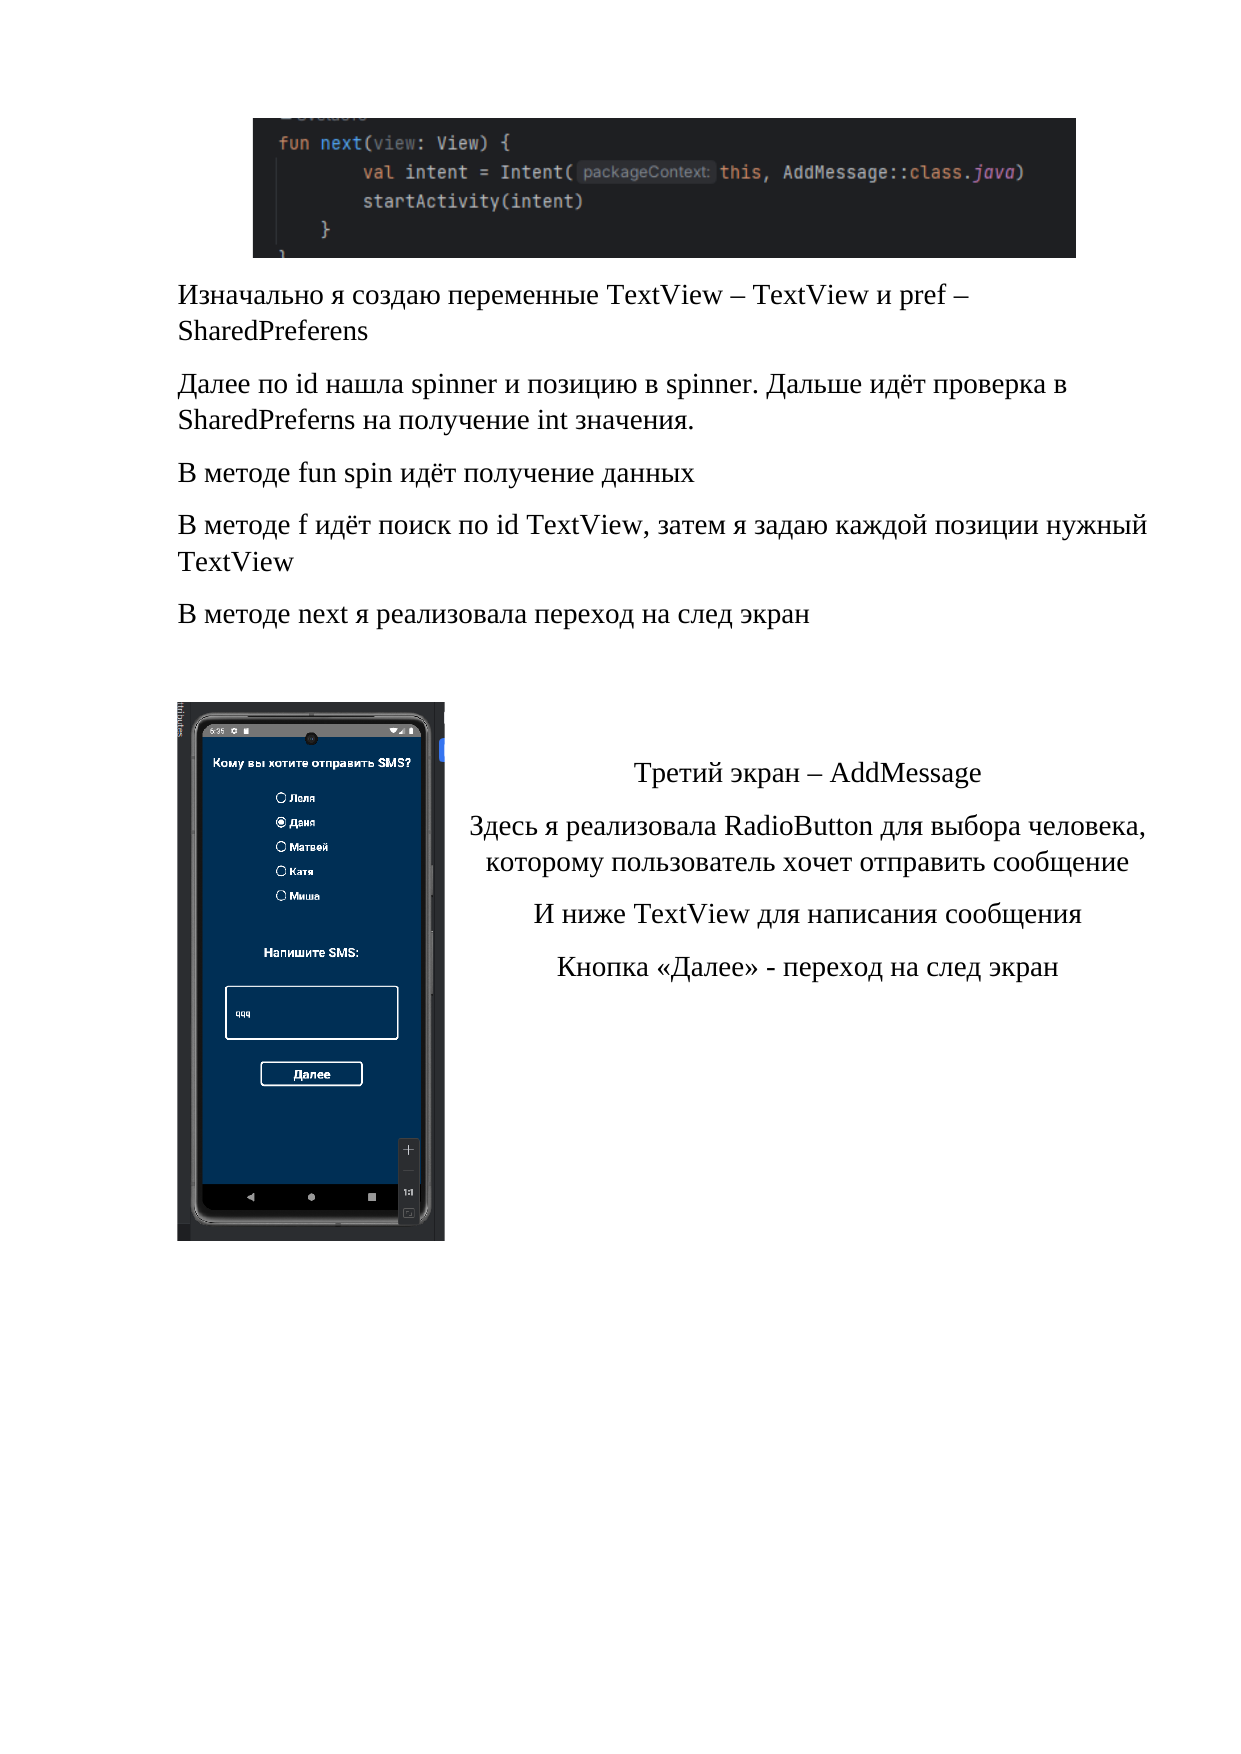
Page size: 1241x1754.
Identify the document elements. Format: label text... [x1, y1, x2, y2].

text В методе f идёт поиск по id TextView, затем я задаю каждой позиции нужный TextView [177, 507, 1152, 577]
text Кнопка «Далее» - переход на след экран [177, 949, 1152, 1271]
text Третий экран – AddMessage [445, 755, 1152, 788]
text В методе fun spin идёт получение данных [177, 455, 1152, 488]
text В методе next я реализовала переход на след экран [177, 596, 1152, 630]
text Изначально я создаю переменные TextView – TextView и pref – SharedPreferens [177, 277, 1152, 346]
picture [177, 702, 445, 1241]
picture [252, 118, 1076, 258]
text Здесь я реализовала RadioButton для выбора человека, которому пользователь хочет отправить сообщение [445, 808, 1152, 877]
text Далее по id нашла spinner и позицию в spinner. Дальше идёт проверка в SharedPreferns на получение int значения. [177, 366, 1152, 435]
text И ниже TextView для написания сообщения [445, 897, 1152, 930]
